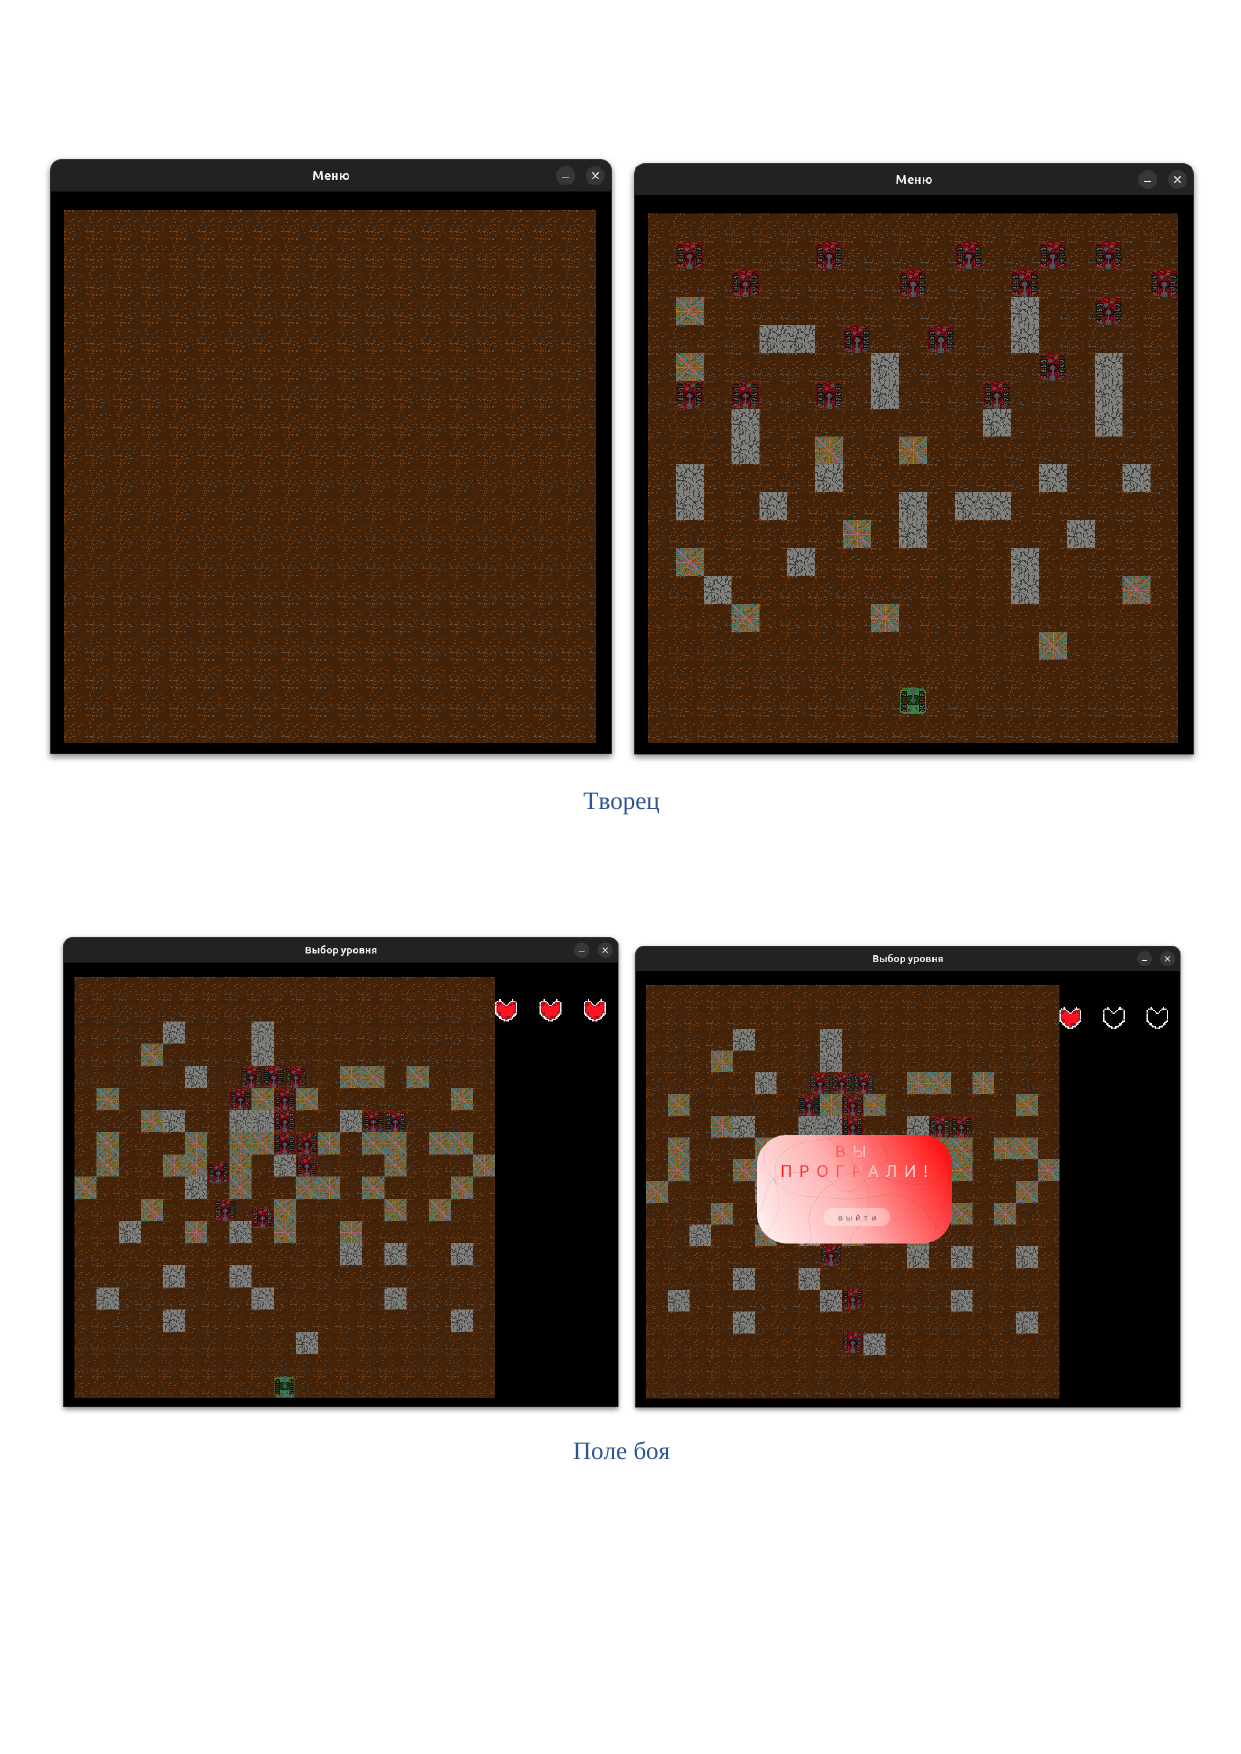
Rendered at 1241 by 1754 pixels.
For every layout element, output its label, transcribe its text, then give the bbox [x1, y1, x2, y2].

picture [38, 150, 1205, 768]
picture [54, 929, 1188, 1418]
text Творец [32, 786, 1211, 815]
text Поле боя [32, 1436, 1211, 1465]
